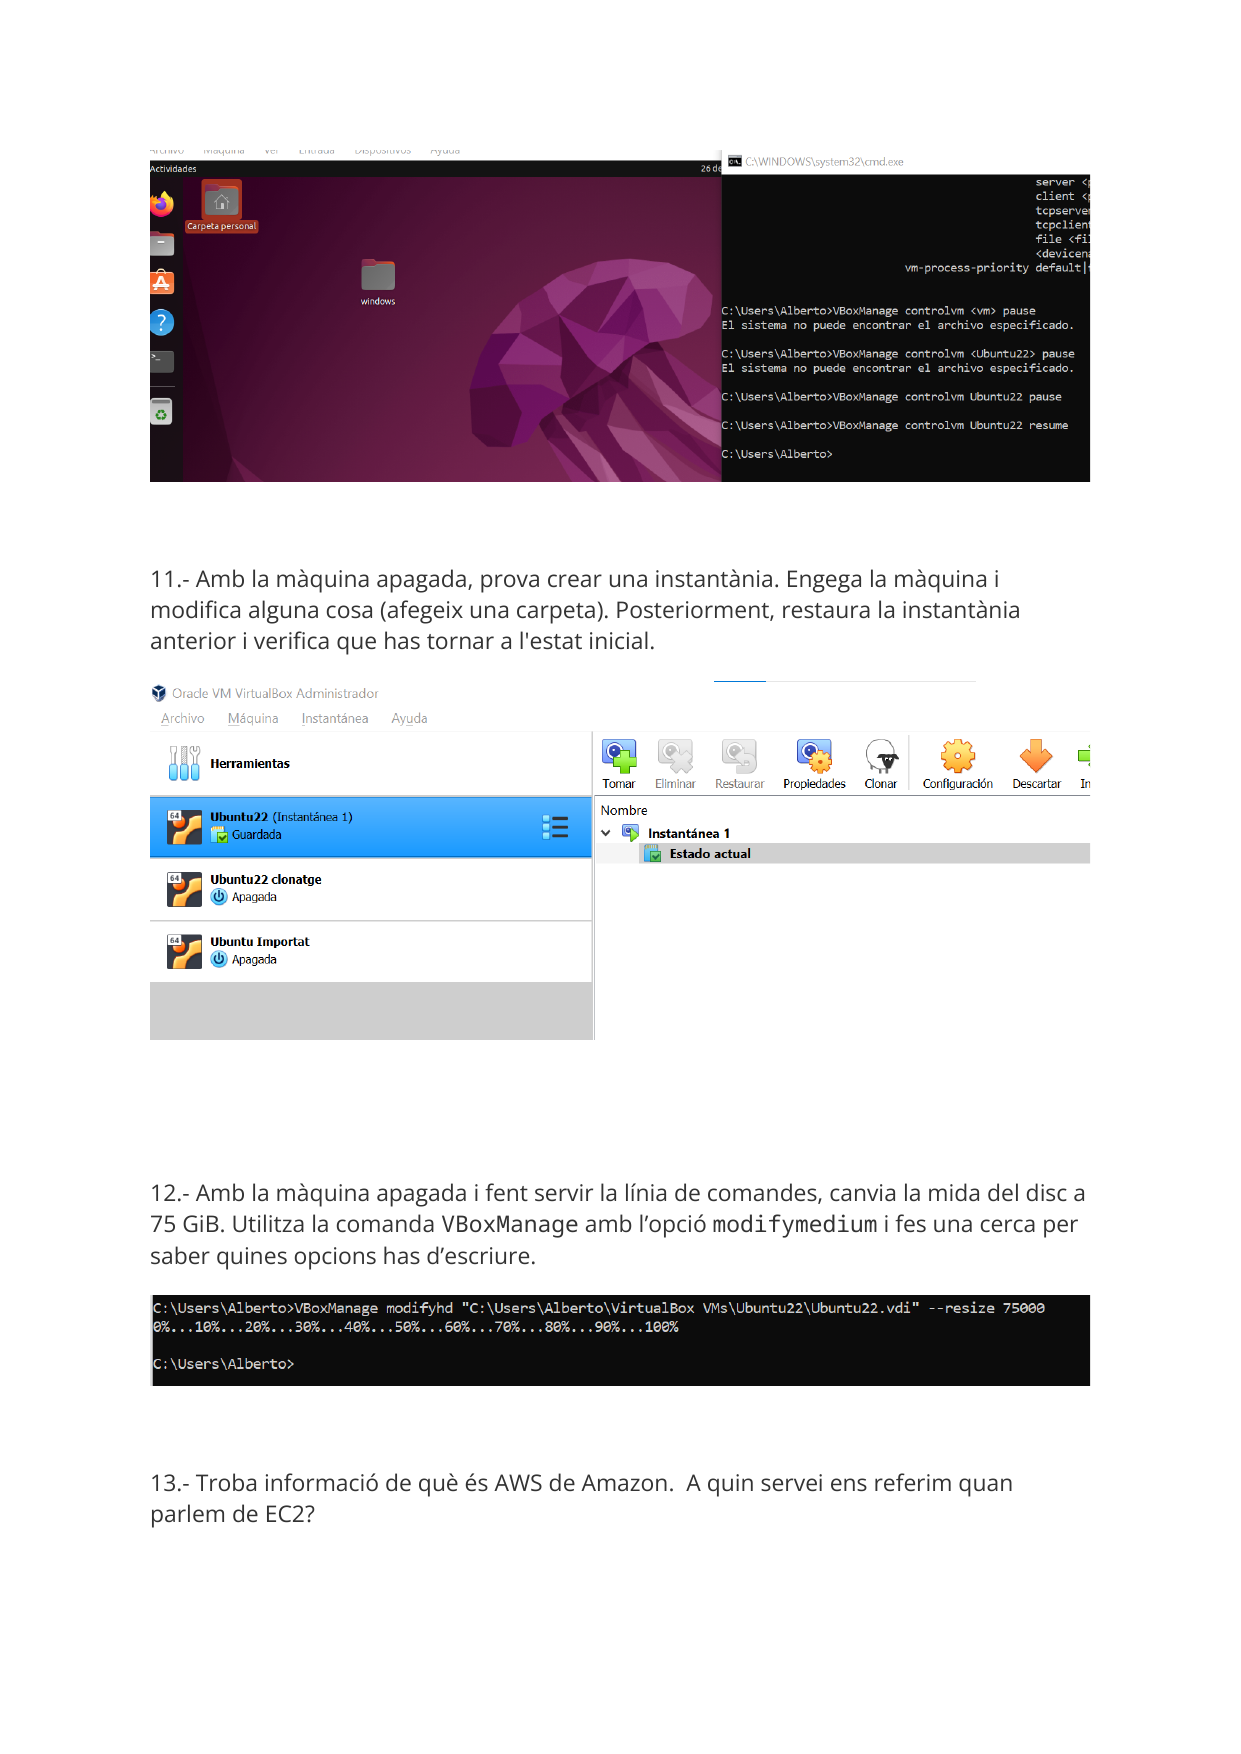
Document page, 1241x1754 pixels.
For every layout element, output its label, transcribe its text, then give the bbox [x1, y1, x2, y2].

text 12.- Amb la màquina apagada i fent servir la línia de comandes, canvia la mida del disc a 75 GiB. Utilitza la comanda VBoxManage amb l’opció modifymedium i fes una cerca per saber quines opcions has d’escriure. [150, 1177, 1090, 1271]
picture [150, 150, 1091, 482]
text 11.- Amb la màquina apagada, prova crear una instantània. Engega la màquina i modifica alguna cosa (afegeix una carpeta). Posteriorment, restaura la instantània anterior i verifica que has tornar a l'estat inicial. [150, 562, 1090, 656]
text 13.- Troba informació de què és AWS de Amazon. A quin servei ens referim quan parlem de EC2? [150, 1467, 1090, 1529]
picture [150, 681, 1091, 1040]
picture [150, 1295, 1091, 1386]
